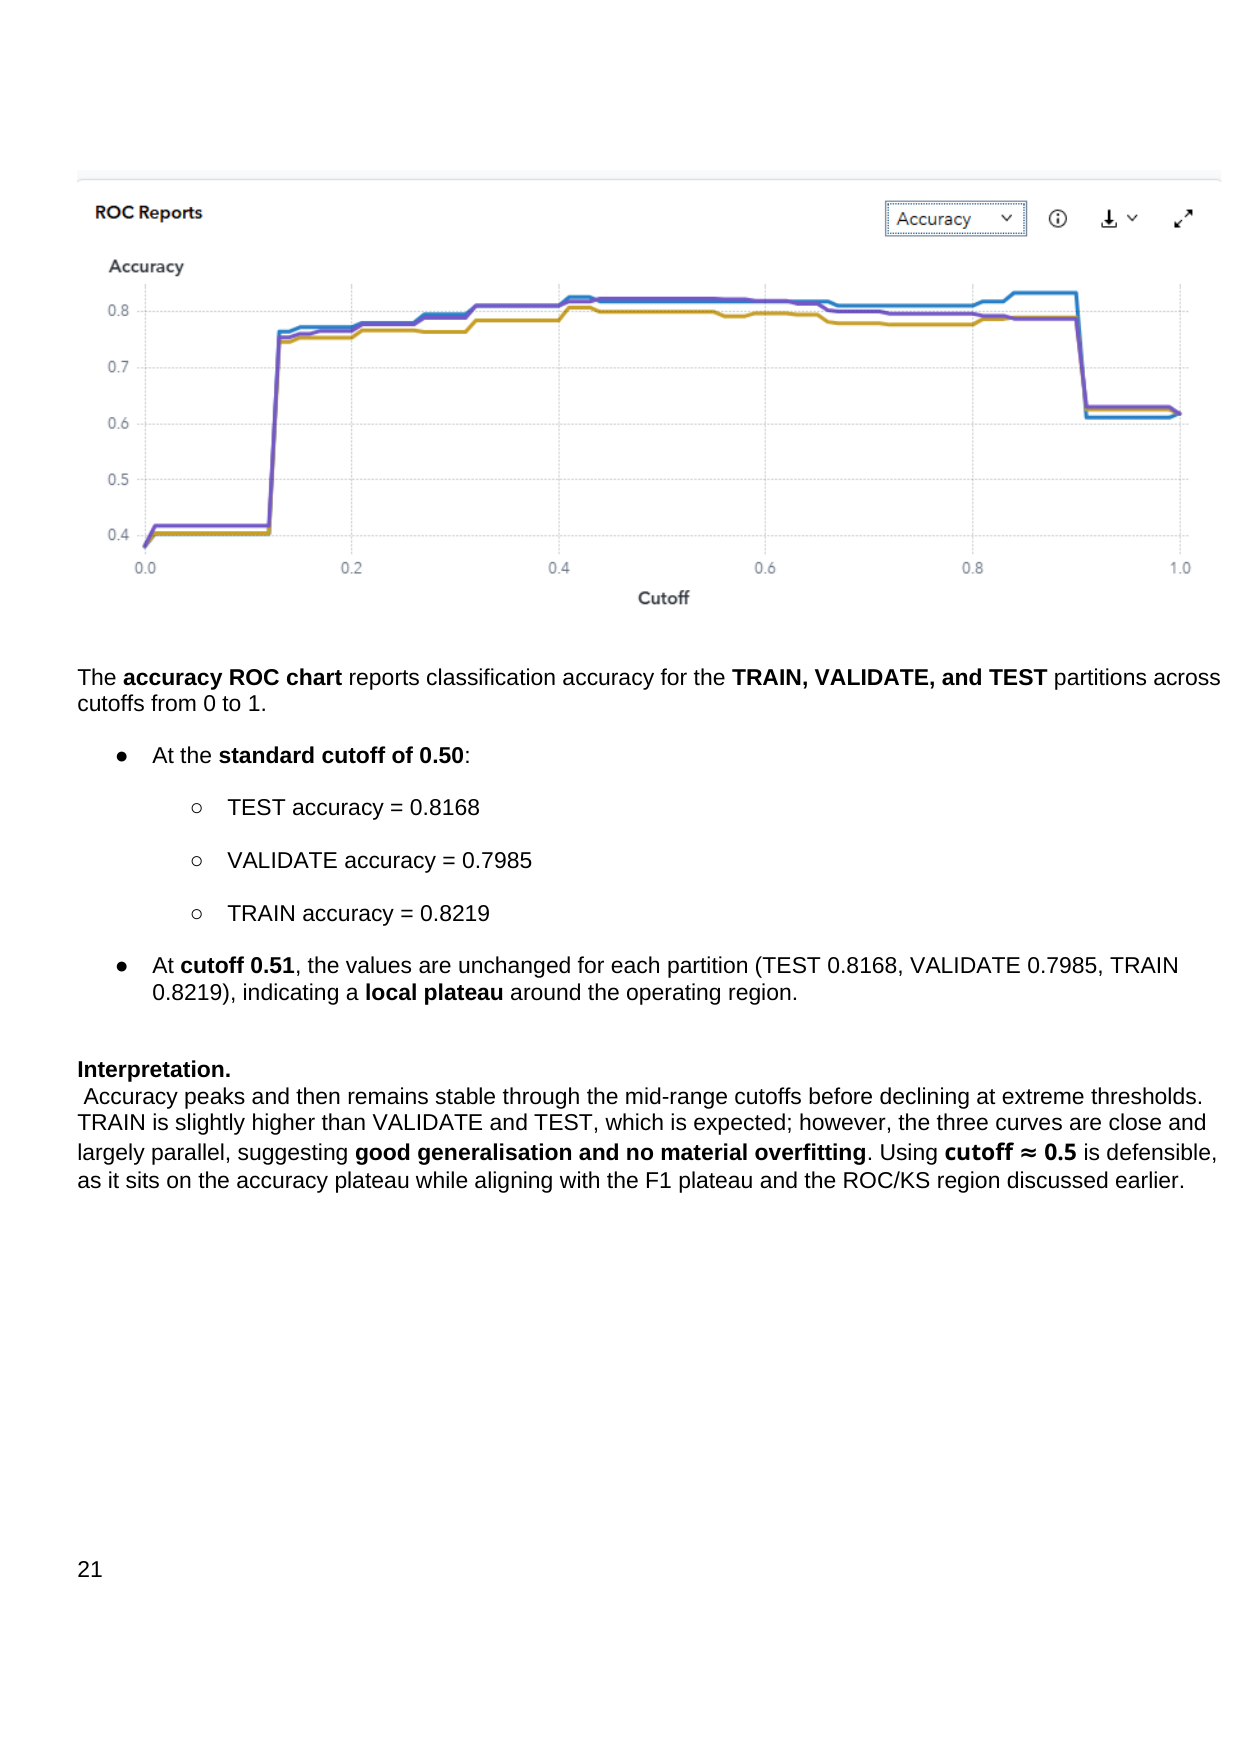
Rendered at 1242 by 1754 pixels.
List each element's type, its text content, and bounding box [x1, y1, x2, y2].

list At cutoff 0.51, the values are unchanged for each partition (TEST 0.8168, VALIDATE 0.7985, TRAIN 0.8219), indicating a local plateau around the operating region. [114, 952, 1223, 1031]
text The accuracy ROC chart reports classification accuracy for the TRAIN, VALIDATE, and TEST partitions across cutoffs from 0 to 1. [77, 664, 1223, 717]
list TEST accuracy = 0.8168 [189, 794, 1223, 847]
picture [77, 170, 1222, 639]
list TRAIN accuracy = 0.8219 [189, 900, 1223, 952]
list VALIDATE accuracy = 0.7985 [189, 847, 1223, 900]
list At the standard cutoff of 0.50: [114, 742, 1223, 794]
text Interpretation. Accuracy peaks and then remains stable through the mid-range cutoffs before declining at extreme thresholds. TRAIN is slightly higher than VALIDATE and TEST, which is expected; however, the three curves are close and largely parallel, suggesting good generalisation and no material overfitting. Using is defensible, as it sits on the accuracy plateau while aligning with the F1 plateau and the ROC/KS region discussed earlier. [77, 1056, 1223, 1193]
